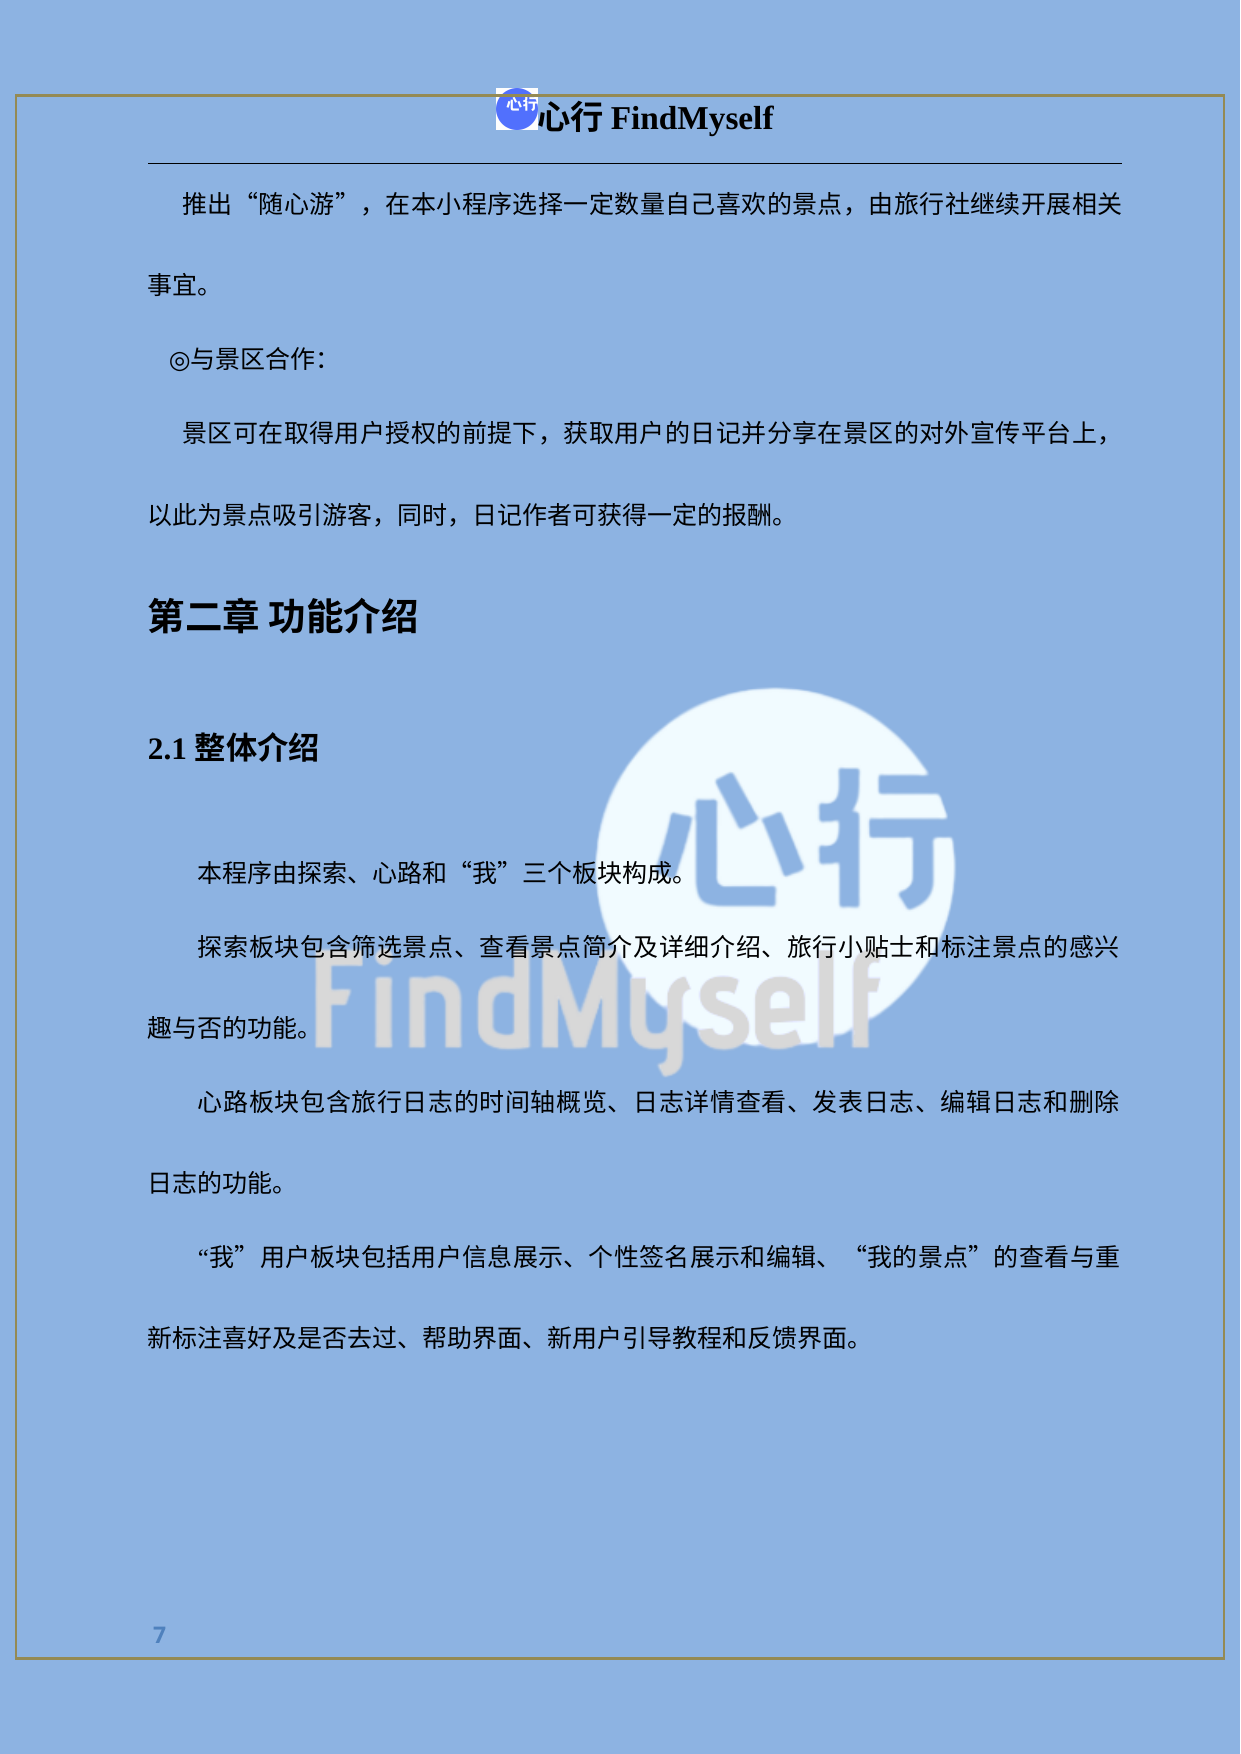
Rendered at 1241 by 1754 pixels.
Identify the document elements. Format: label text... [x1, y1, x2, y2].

text 推出“随心游”，在本小程序选择一定数量自己喜欢的景点，由旅行社继续开展相关事宜。 [148, 170, 1122, 316]
text 探索板块包含筛选景点、查看景点简介及详细介绍、旅行小贴士和标注景点的感兴趣与否的功能。 [148, 913, 1122, 1059]
text 2.1 整体介绍 [148, 714, 1122, 779]
text ◎与景区合作： [148, 326, 1122, 391]
picture [496, 97, 538, 130]
text 景区可在取得用户授权的前提下，获取用户的日记并分享在景区的对外宣传平台上，以此为景点吸引游客，同时，日记作者可获得一定的报酬。 [148, 399, 1122, 546]
text 心路板块包含旅行日志的时间轴概览、日志详情查看、发表日志、编辑日志和删除日志的功能。 [148, 1068, 1122, 1214]
picture [496, 88, 538, 94]
text 本程序由探索、心路和“我”三个板块构成。 [148, 839, 1122, 904]
text 第二章 功能介绍 [148, 582, 1122, 647]
text “我”用户板块包括用户信息展示、个性签名展示和编辑、“我的景点”的查看与重新标注喜好及是否去过、帮助界面、新用户引导教程和反馈界面。 [148, 1223, 1122, 1369]
